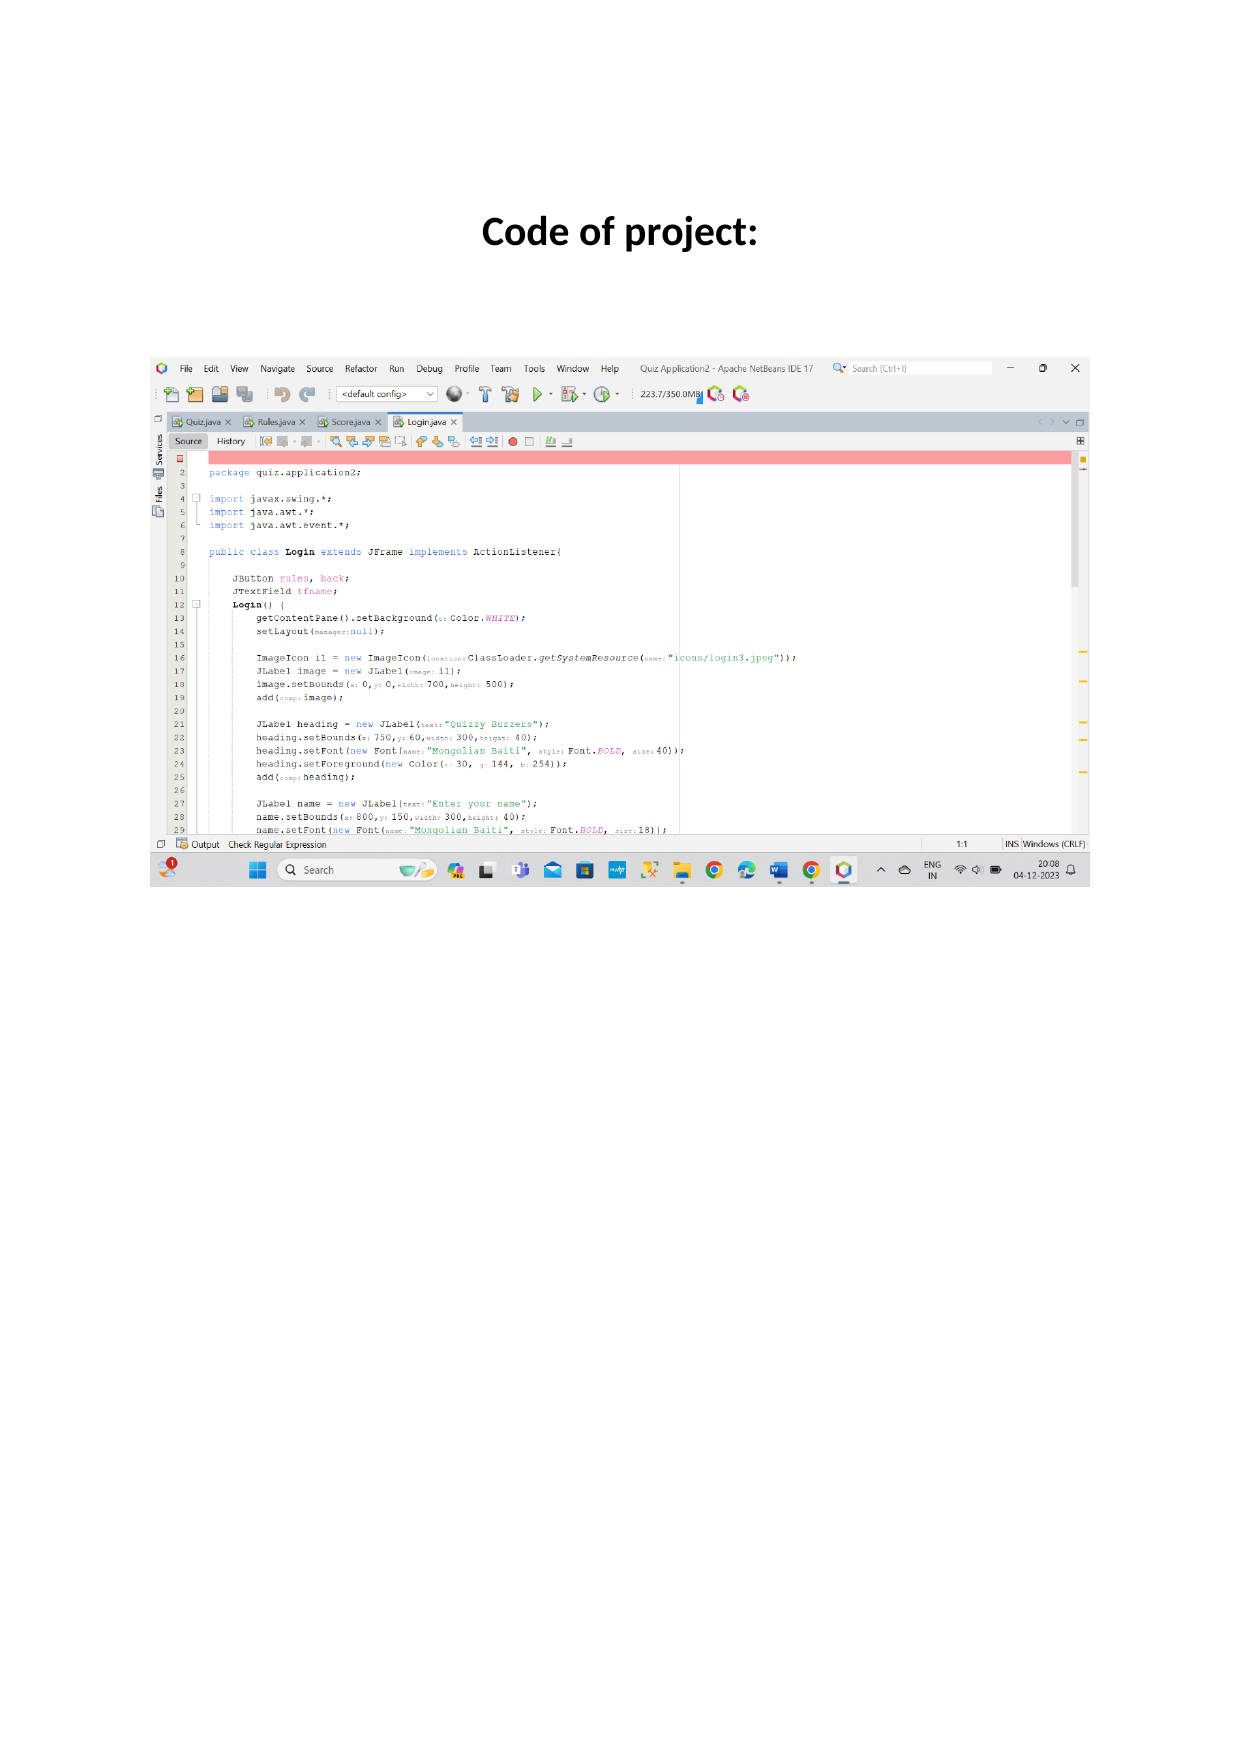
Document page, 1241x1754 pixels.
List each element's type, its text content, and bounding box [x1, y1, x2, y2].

list Code of project: [61, 205, 1090, 256]
picture [150, 357, 1091, 887]
